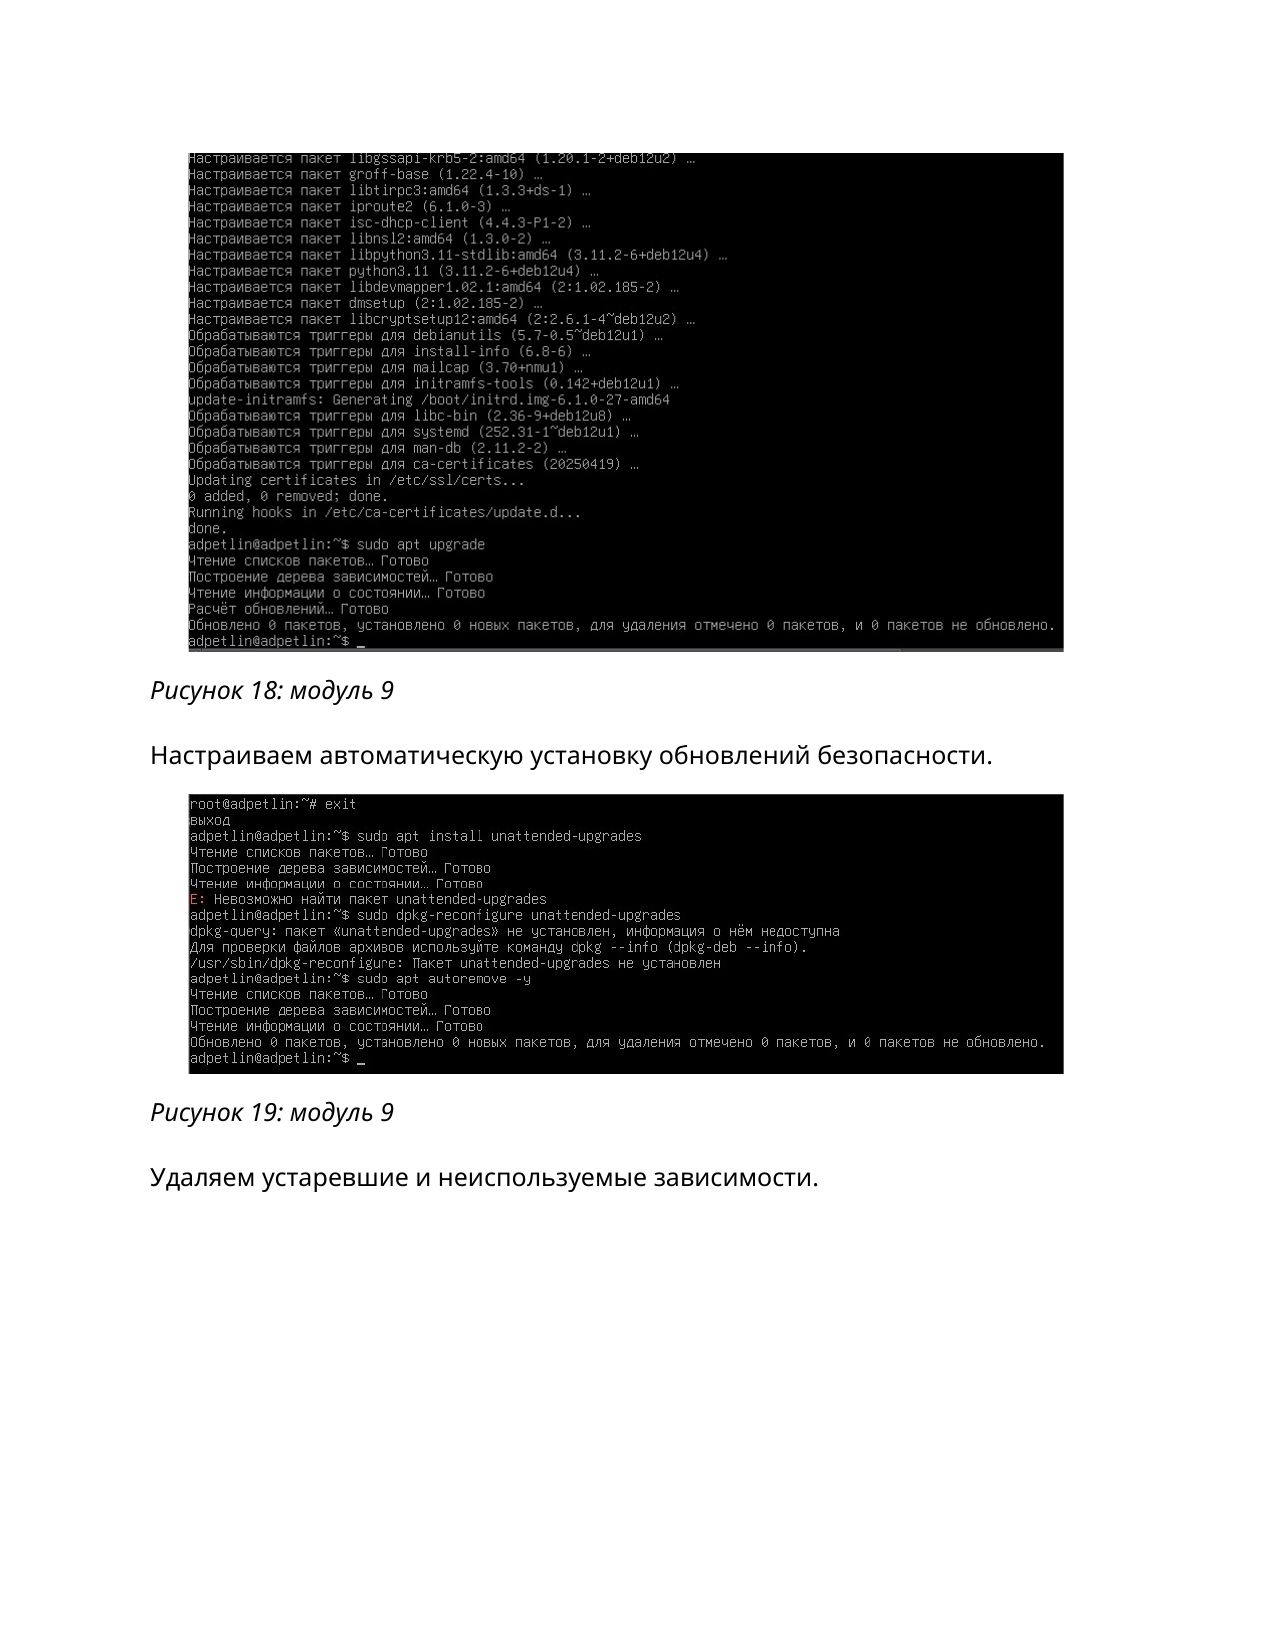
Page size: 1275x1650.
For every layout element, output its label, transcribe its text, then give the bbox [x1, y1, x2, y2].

table_header Рисунок 19: модуль 9 [139, 790, 1114, 1141]
text Настраиваем автоматическую установку обновлений безопасности. [150, 738, 1125, 772]
table_header Рисунок 18: модуль 9 [139, 150, 1114, 719]
picture [188, 153, 1064, 652]
text Удаляем устаревшие и неиспользуемые зависимости. [150, 1160, 1125, 1194]
picture [188, 794, 1064, 1074]
